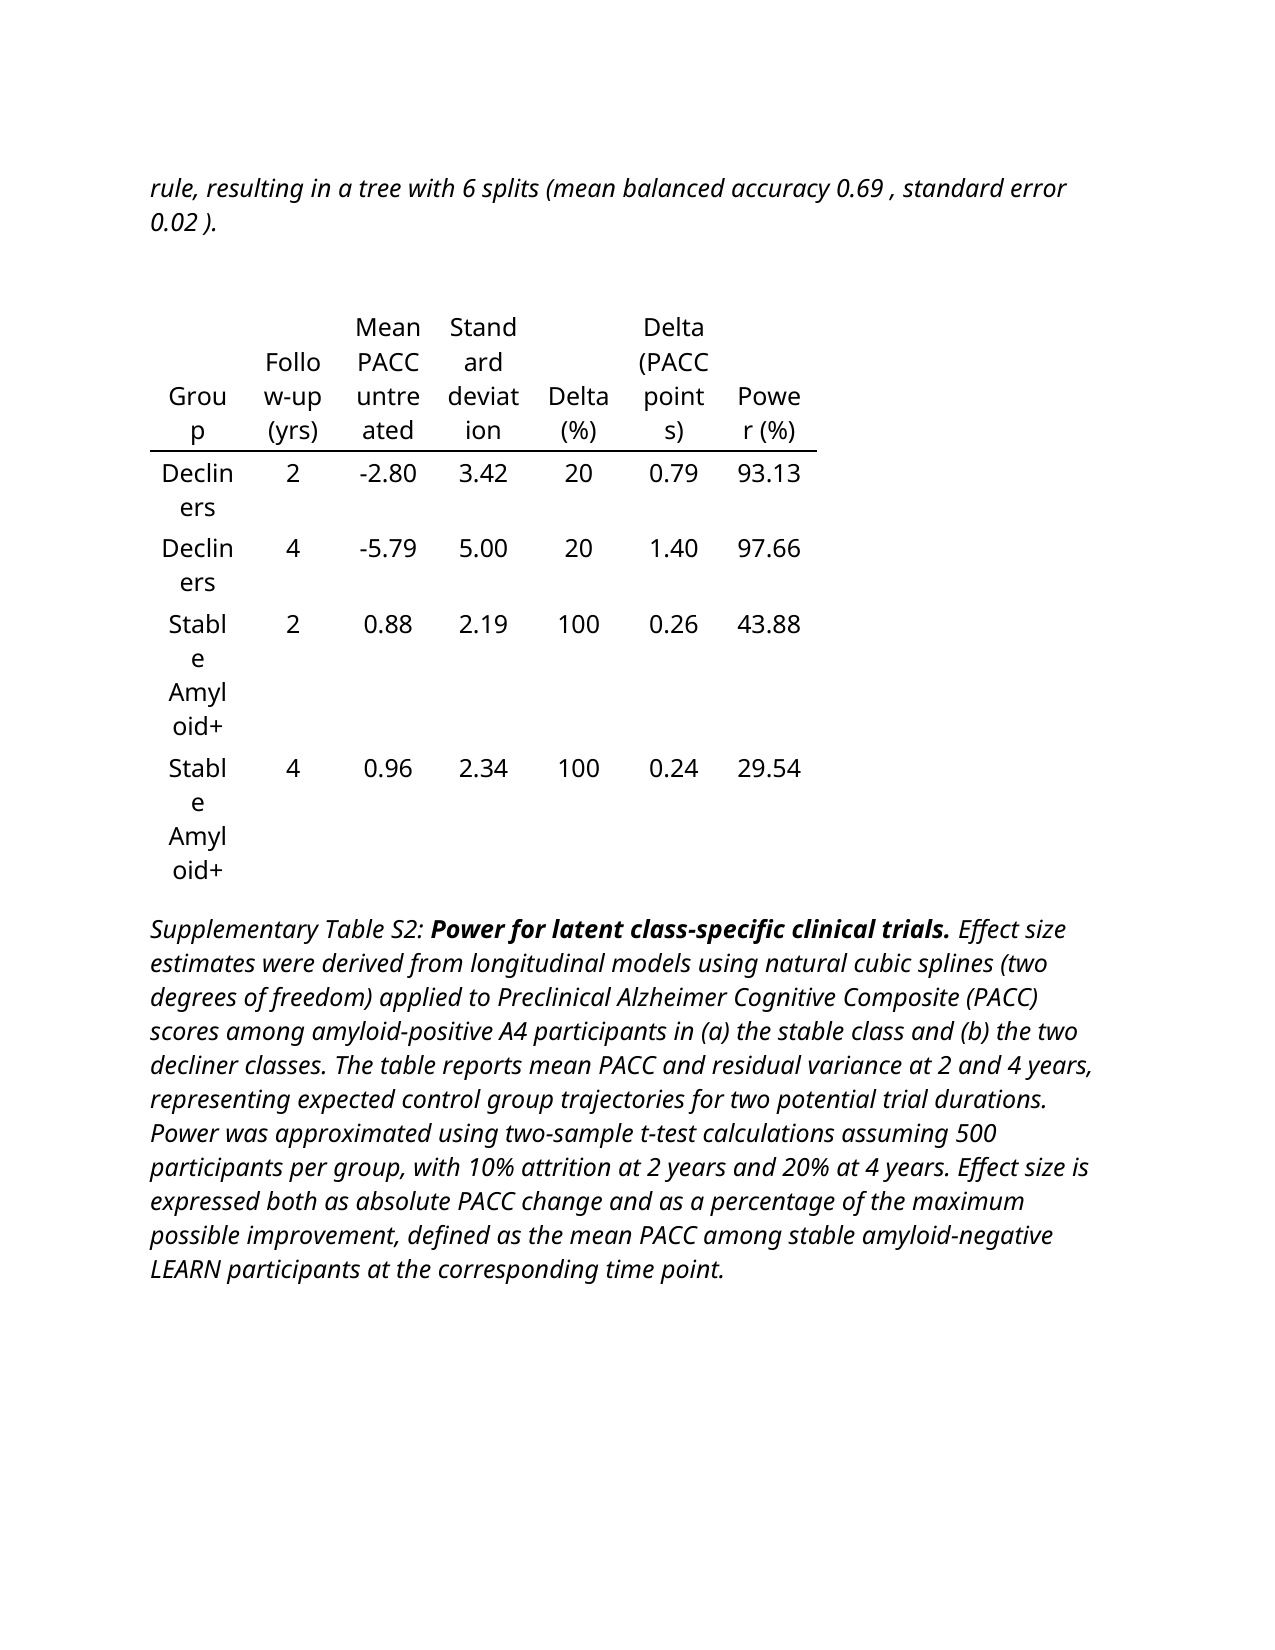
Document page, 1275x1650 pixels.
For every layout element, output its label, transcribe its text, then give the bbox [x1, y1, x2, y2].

table_header Supplementary Table S2: Power for latent class-specific clinical trials. Effect size estimates were derived from longitudinal models using natural cubic splines (two degrees of freedom) applied to Preclinical Alzheimer Cognitive Composite (PACC) scores among amyloid-positive A4 participants in (a) the stable class and (b) the two decliner classes. The table reports mean PACC and residual variance at 2 and 4 years, representing expected control group trajectories for two potential trial durations. Power was approximated using two-sample t-test calculations assuming 500 participants per group, with 10% attrition at 2 years and 20% at 4 years. Effect size is expressed both as absolute PACC change and as a percentage of the maximum possible improvement, defined as the mean PACC among stable amyloid-negative LEARN participants at the corresponding time point. [139, 306, 1114, 1298]
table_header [139, 150, 1114, 251]
